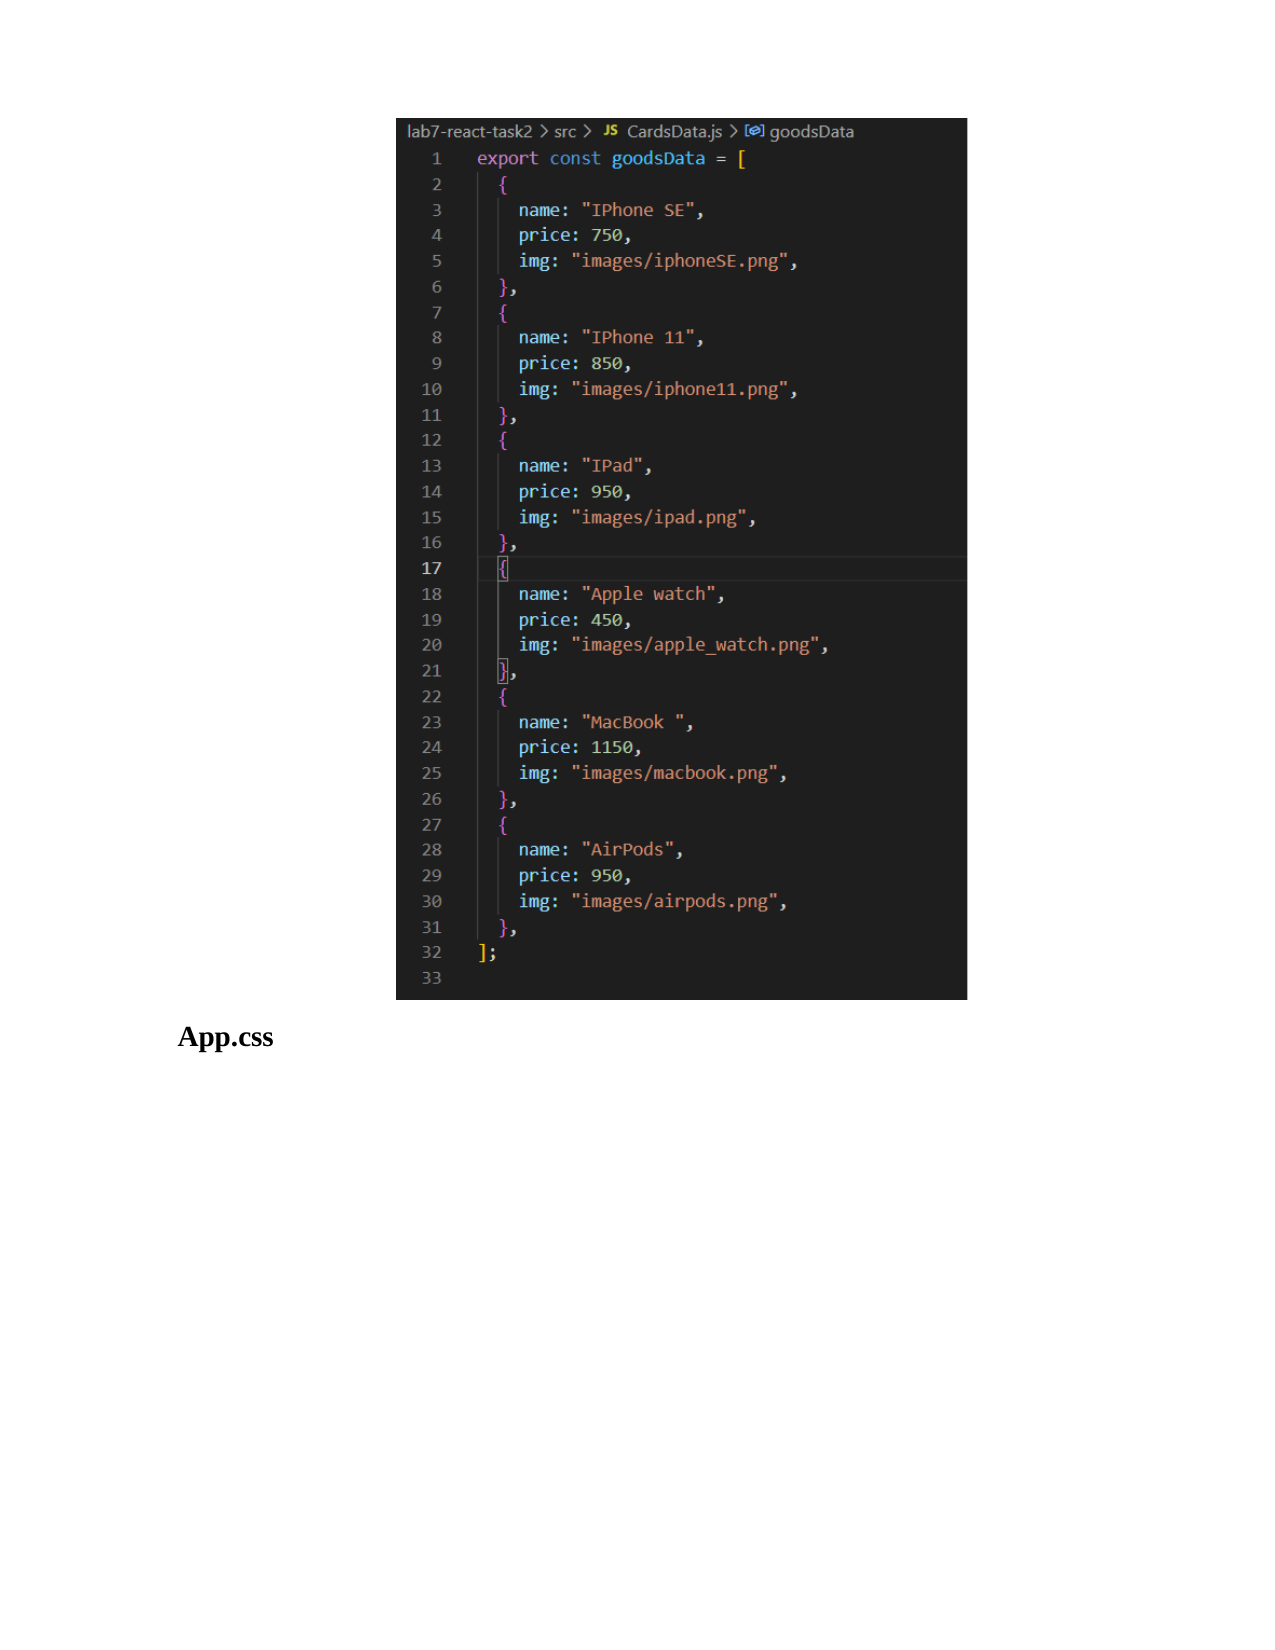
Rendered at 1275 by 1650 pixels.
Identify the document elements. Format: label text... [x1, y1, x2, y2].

picture [396, 118, 968, 1000]
text App.css [177, 1019, 1186, 1052]
